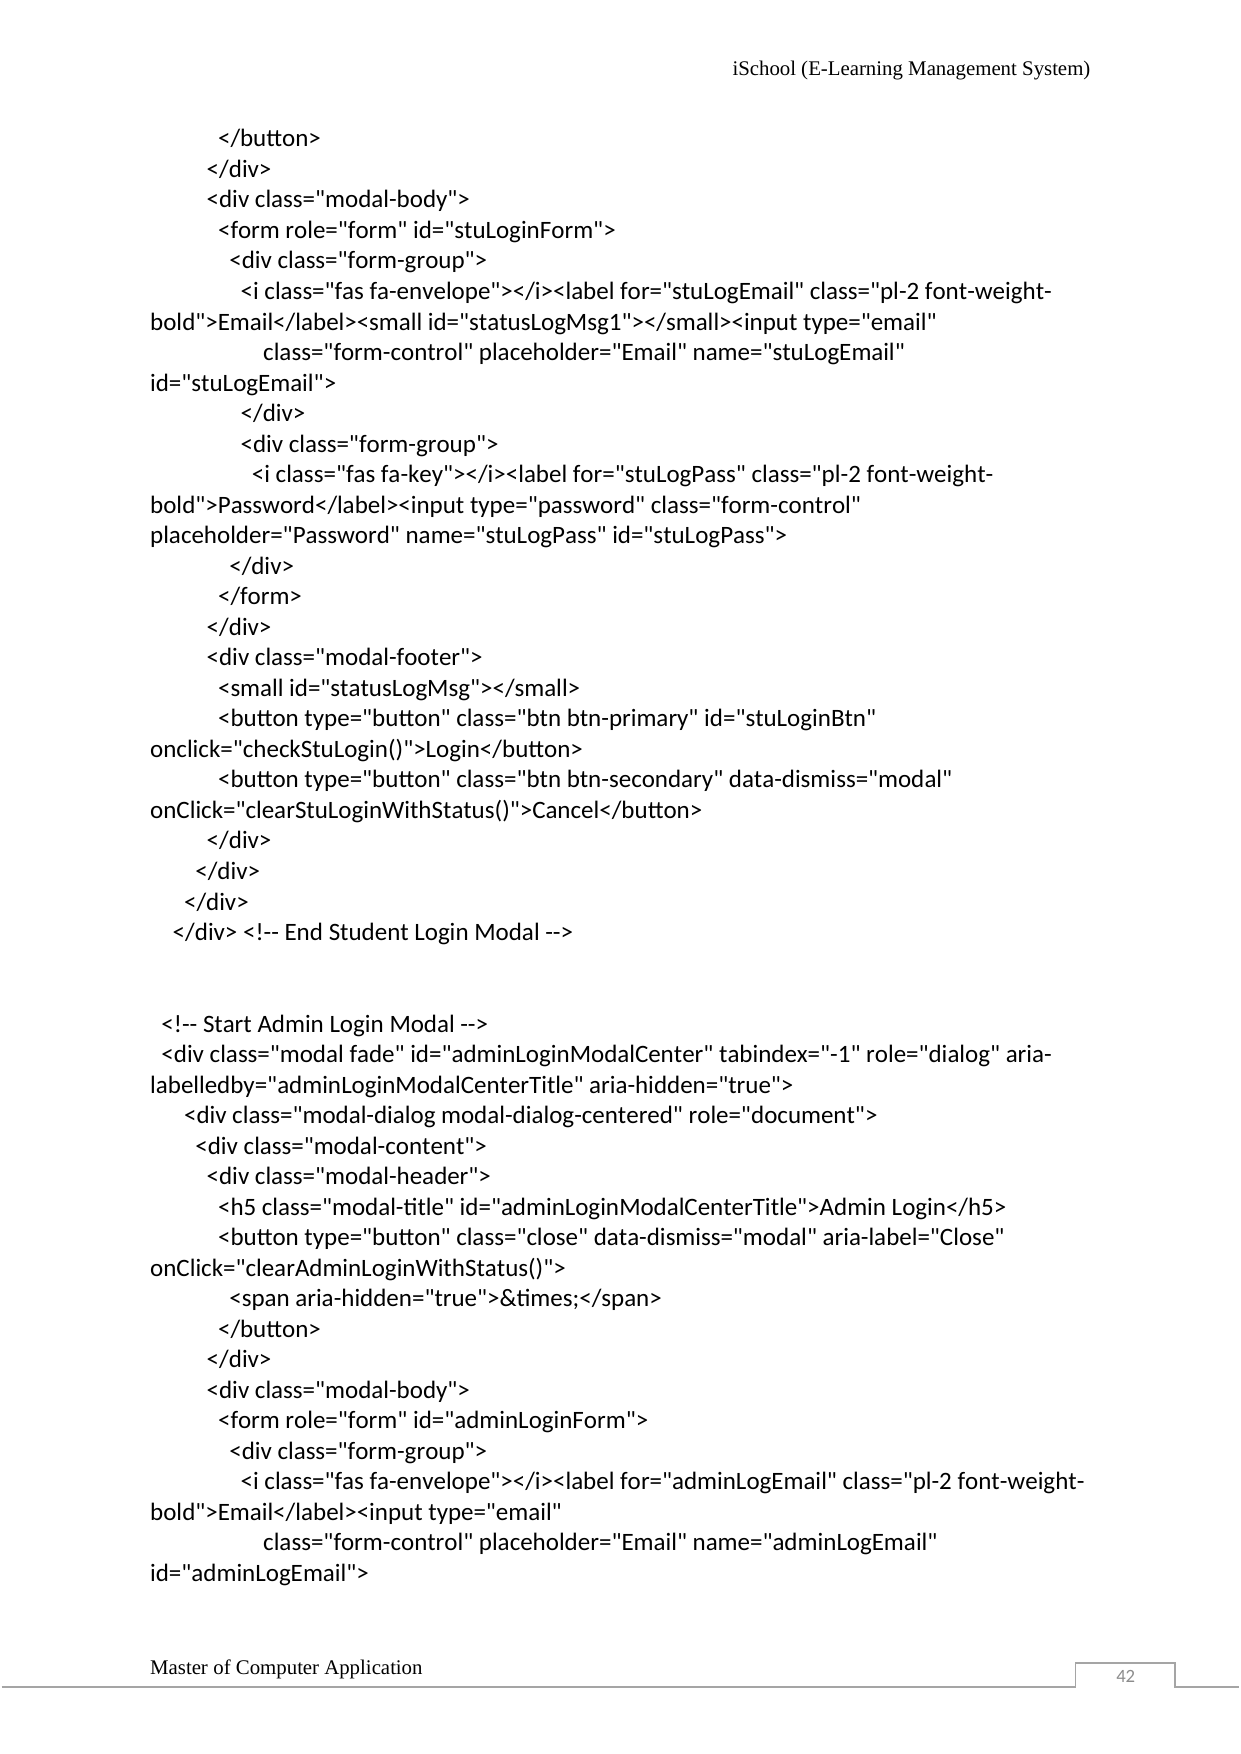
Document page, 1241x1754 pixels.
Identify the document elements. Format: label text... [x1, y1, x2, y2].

text <div class="form-group"> [150, 1435, 1090, 1466]
text <div class="modal-header"> [150, 1160, 1090, 1191]
text </div> [150, 153, 1090, 184]
text <form role="form" id="stuLoginForm"> [150, 214, 1090, 245]
text </div> [150, 824, 1090, 855]
text </div> [150, 886, 1090, 916]
text </div> [150, 855, 1090, 886]
text </div> [150, 1343, 1090, 1374]
text </div> [150, 611, 1090, 641]
text <div class="modal fade" id="adminLoginModalCenter" tabindex="-1" role="dialog" aria-labelledby="adminLoginModalCenterTitle" aria-hidden="true"> [150, 1038, 1090, 1099]
text </button> [150, 1313, 1090, 1343]
text <h5 class="modal-title" id="adminLoginModalCenterTitle">Admin Login</h5> [150, 1191, 1090, 1221]
text <button type="button" class="btn btn-primary" id="stuLoginBtn" onclick="checkStuLogin()">Login</button> [150, 702, 1090, 763]
text class="form-control" placeholder="Email" name="adminLogEmail" id="adminLogEmail"> [150, 1527, 1090, 1588]
text </div> <!-- End Student Login Modal --> [150, 916, 1090, 947]
text </div> [150, 550, 1090, 580]
text <!-- Start Admin Login Modal --> [150, 1008, 1090, 1038]
text <div class="modal-body"> [150, 184, 1090, 214]
text <button type="button" class="close" data-dismiss="modal" aria-label="Close" onClick="clearAdminLoginWithStatus()"> [150, 1221, 1090, 1282]
text <form role="form" id="adminLoginForm"> [150, 1404, 1090, 1435]
text <div class="form-group"> [150, 428, 1090, 458]
text <small id="statusLogMsg"></small> [150, 672, 1090, 702]
text <i class="fas fa-key"></i><label for="stuLogPass" class="pl-2 font-weight-bold">Password</label><input type="password" class="form-control" placeholder="Password" name="stuLogPass" id="stuLogPass"> [150, 458, 1090, 550]
text <div class="form-group"> [150, 245, 1090, 275]
text <div class="modal-footer"> [150, 641, 1090, 672]
text </button> [150, 123, 1090, 153]
text </div> [150, 397, 1090, 428]
text </form> [150, 580, 1090, 611]
text class="form-control" placeholder="Email" name="stuLogEmail" id="stuLogEmail"> [150, 336, 1090, 397]
text <i class="fas fa-envelope"></i><label for="adminLogEmail" class="pl-2 font-weight-bold">Email</label><input type="email" [150, 1466, 1090, 1527]
text <div class="modal-dialog modal-dialog-centered" role="document"> [150, 1099, 1090, 1130]
text <div class="modal-body"> [150, 1374, 1090, 1404]
text <button type="button" class="btn btn-secondary" data-dismiss="modal" onClick="clearStuLoginWithStatus()">Cancel</button> [150, 763, 1090, 824]
text <span aria-hidden="true">&times;</span> [150, 1282, 1090, 1313]
text <i class="fas fa-envelope"></i><label for="stuLogEmail" class="pl-2 font-weight-bold">Email</label><small id="statusLogMsg1"></small><input type="email" [150, 275, 1090, 336]
text <div class="modal-content"> [150, 1130, 1090, 1160]
